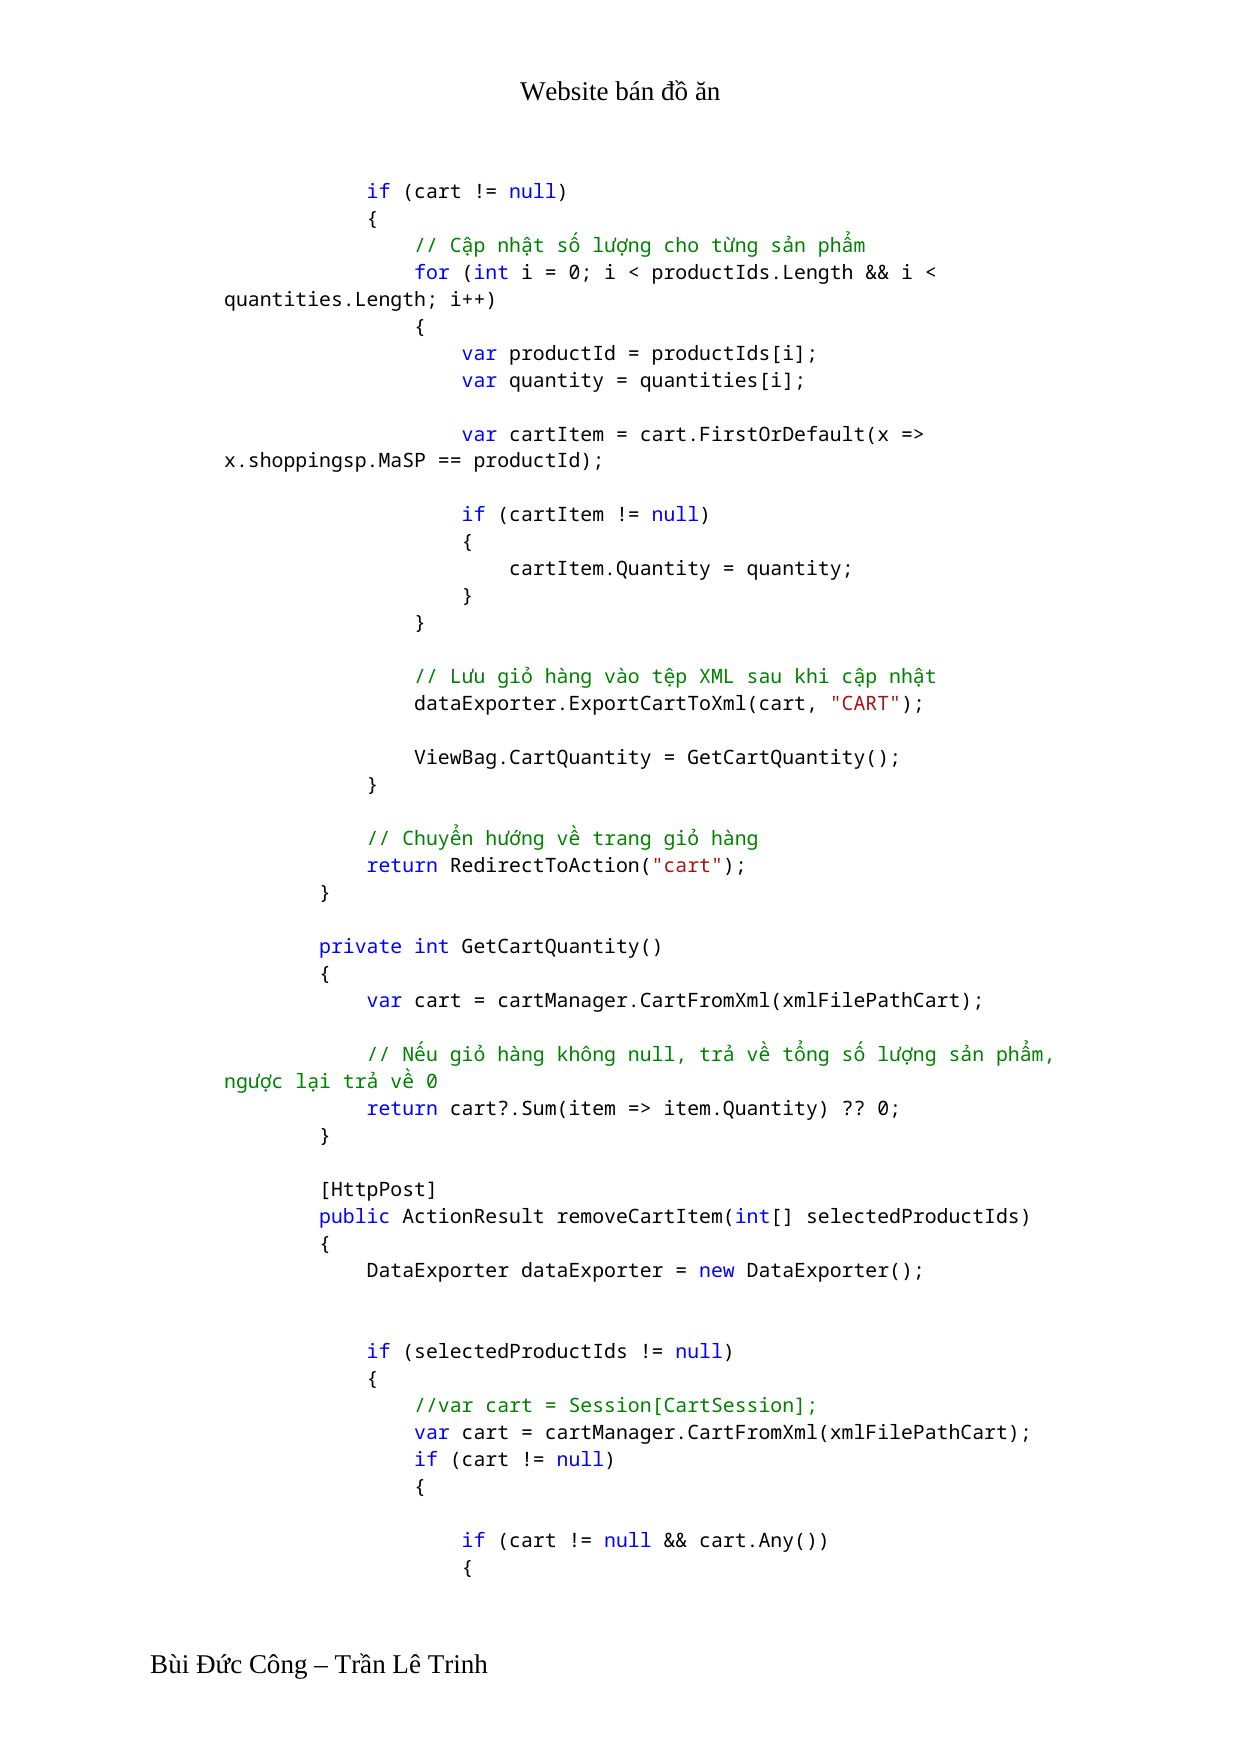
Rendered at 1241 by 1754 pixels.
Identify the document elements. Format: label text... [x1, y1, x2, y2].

text } [224, 582, 1090, 609]
text { [224, 1229, 1090, 1256]
text if (cart != null) [224, 177, 1090, 204]
text var productId = productIds[i]; [224, 339, 1090, 366]
text ViewBag.CartQuantity = GetCartQuantity(); [224, 743, 1090, 771]
text private int GetCartQuantity() [224, 932, 1090, 959]
text dataExporter.ExportCartToXml(cart, "CART"); [224, 689, 1090, 717]
text { [224, 1553, 1090, 1580]
text { [224, 204, 1090, 231]
text var cart = cartManager.CartFromXml(xmlFilePathCart); [224, 1418, 1090, 1445]
text if (cart != null && cart.Any()) [224, 1526, 1090, 1553]
text // Nếu giỏ hàng không null, trả về tổng số lượng sản phẩm, ngược lại trả về 0 [224, 1040, 1090, 1094]
text for (int i = 0; i < productIds.Length && i < quantities.Length; i++) [224, 258, 1090, 312]
text if (cartItem != null) [224, 501, 1090, 528]
text public ActionResult removeCartItem(int[] selectedProductIds) [224, 1202, 1090, 1229]
text [HttpPost] [224, 1175, 1090, 1202]
text { [224, 959, 1090, 986]
text var cart = cartManager.CartFromXml(xmlFilePathCart); [224, 986, 1090, 1013]
text if (cart != null) [224, 1445, 1090, 1472]
text { [224, 1472, 1090, 1499]
text { [224, 528, 1090, 555]
text // Cập nhật số lượng cho từng sản phẩm [224, 231, 1090, 258]
text //var cart = Session[CartSession]; [224, 1391, 1090, 1418]
text { [224, 1364, 1090, 1391]
text if (selectedProductIds != null) [224, 1337, 1090, 1364]
text } [224, 771, 1090, 797]
text var quantity = quantities[i]; [224, 366, 1090, 393]
text } [224, 1121, 1090, 1148]
text } [224, 609, 1090, 636]
text cartItem.Quantity = quantity; [224, 555, 1090, 582]
text // Chuyển hướng về trang giỏ hàng [224, 824, 1090, 851]
text DataExporter dataExporter = new DataExporter(); [224, 1256, 1090, 1283]
text { [224, 312, 1090, 339]
text return RedirectToAction("cart"); [224, 851, 1090, 878]
text // Lưu giỏ hàng vào tệp XML sau khi cập nhật [224, 663, 1090, 689]
text return cart?.Sum(item => item.Quantity) ?? 0; [224, 1094, 1090, 1121]
text } [224, 878, 1090, 905]
text var cartItem = cart.FirstOrDefault(x => x.shoppingsp.MaSP == productId); [224, 420, 1090, 474]
